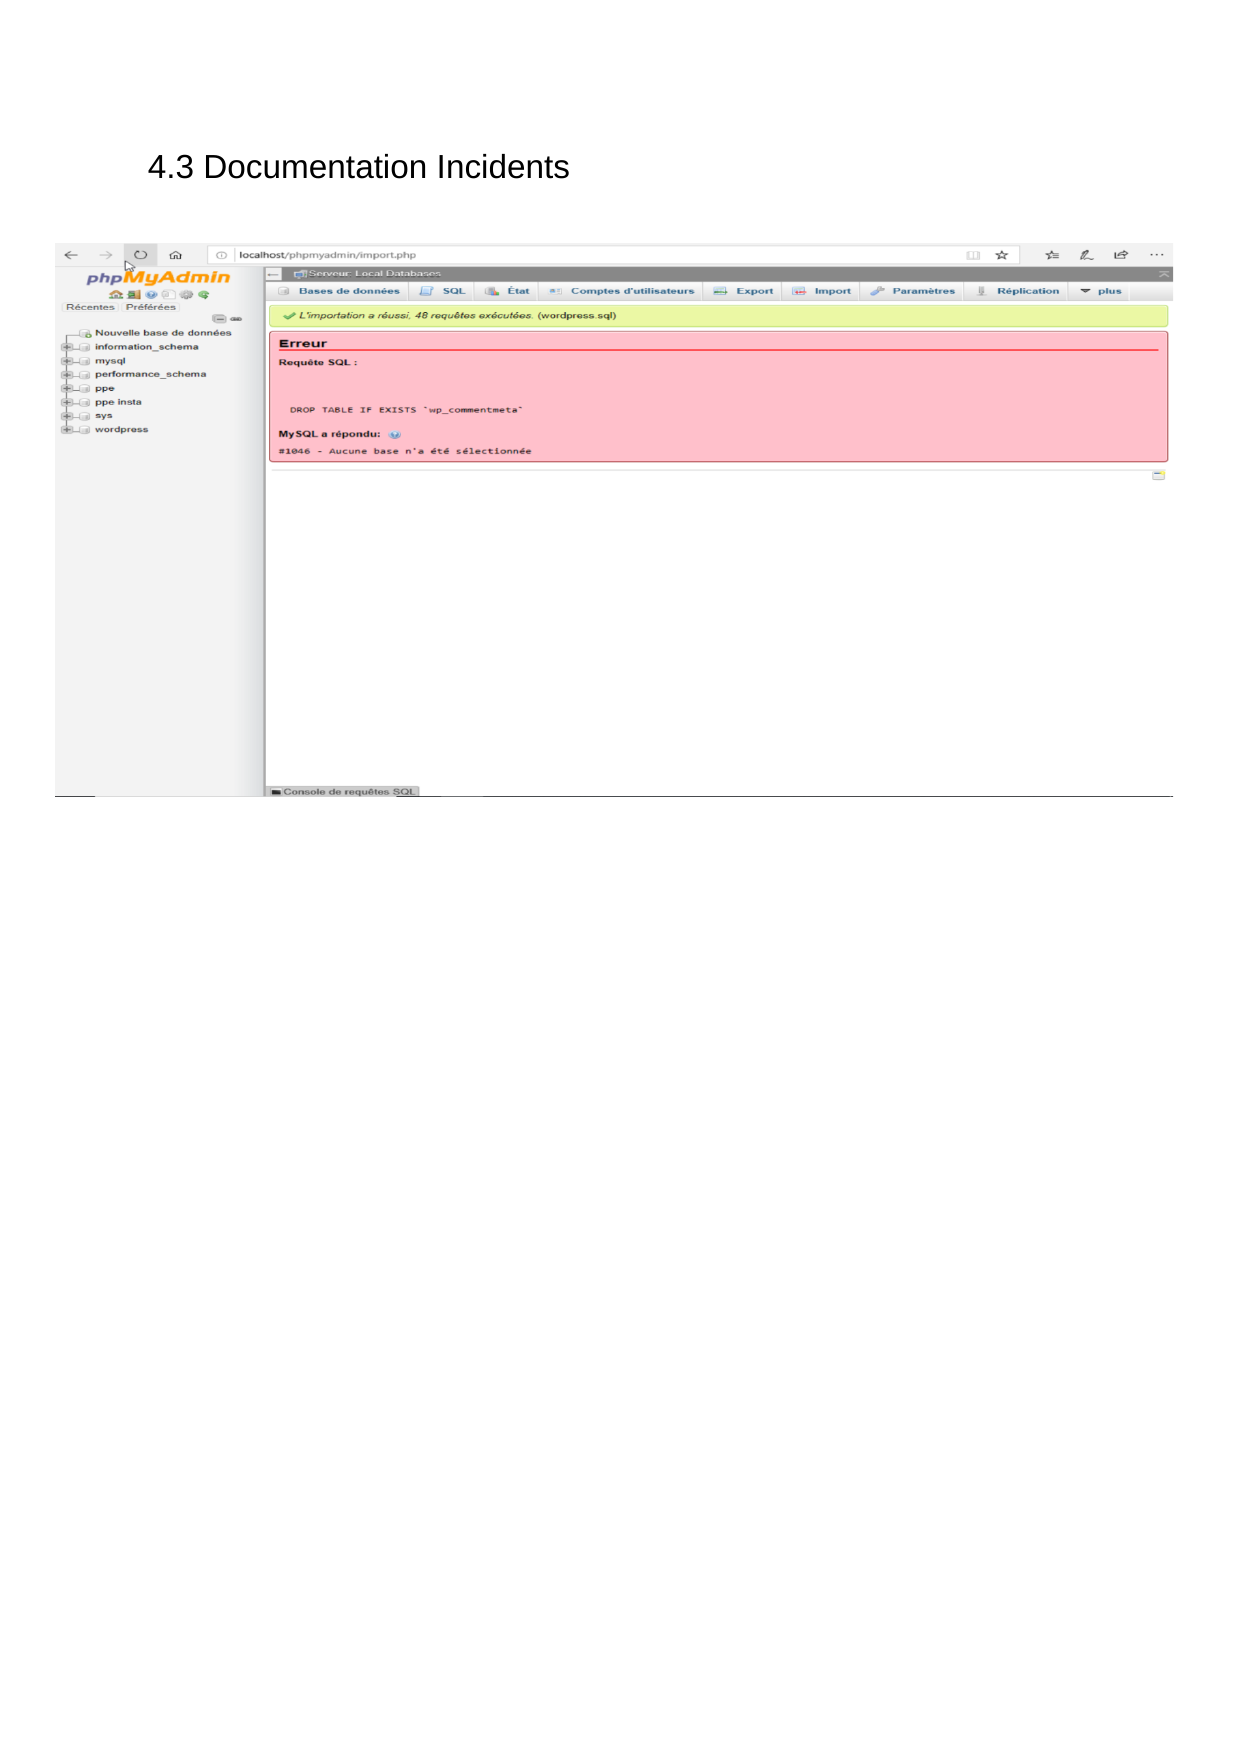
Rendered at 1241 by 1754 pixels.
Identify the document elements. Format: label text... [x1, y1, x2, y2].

picture [55, 243, 1174, 797]
text 4.3 Documentation Incidents [148, 148, 1093, 186]
